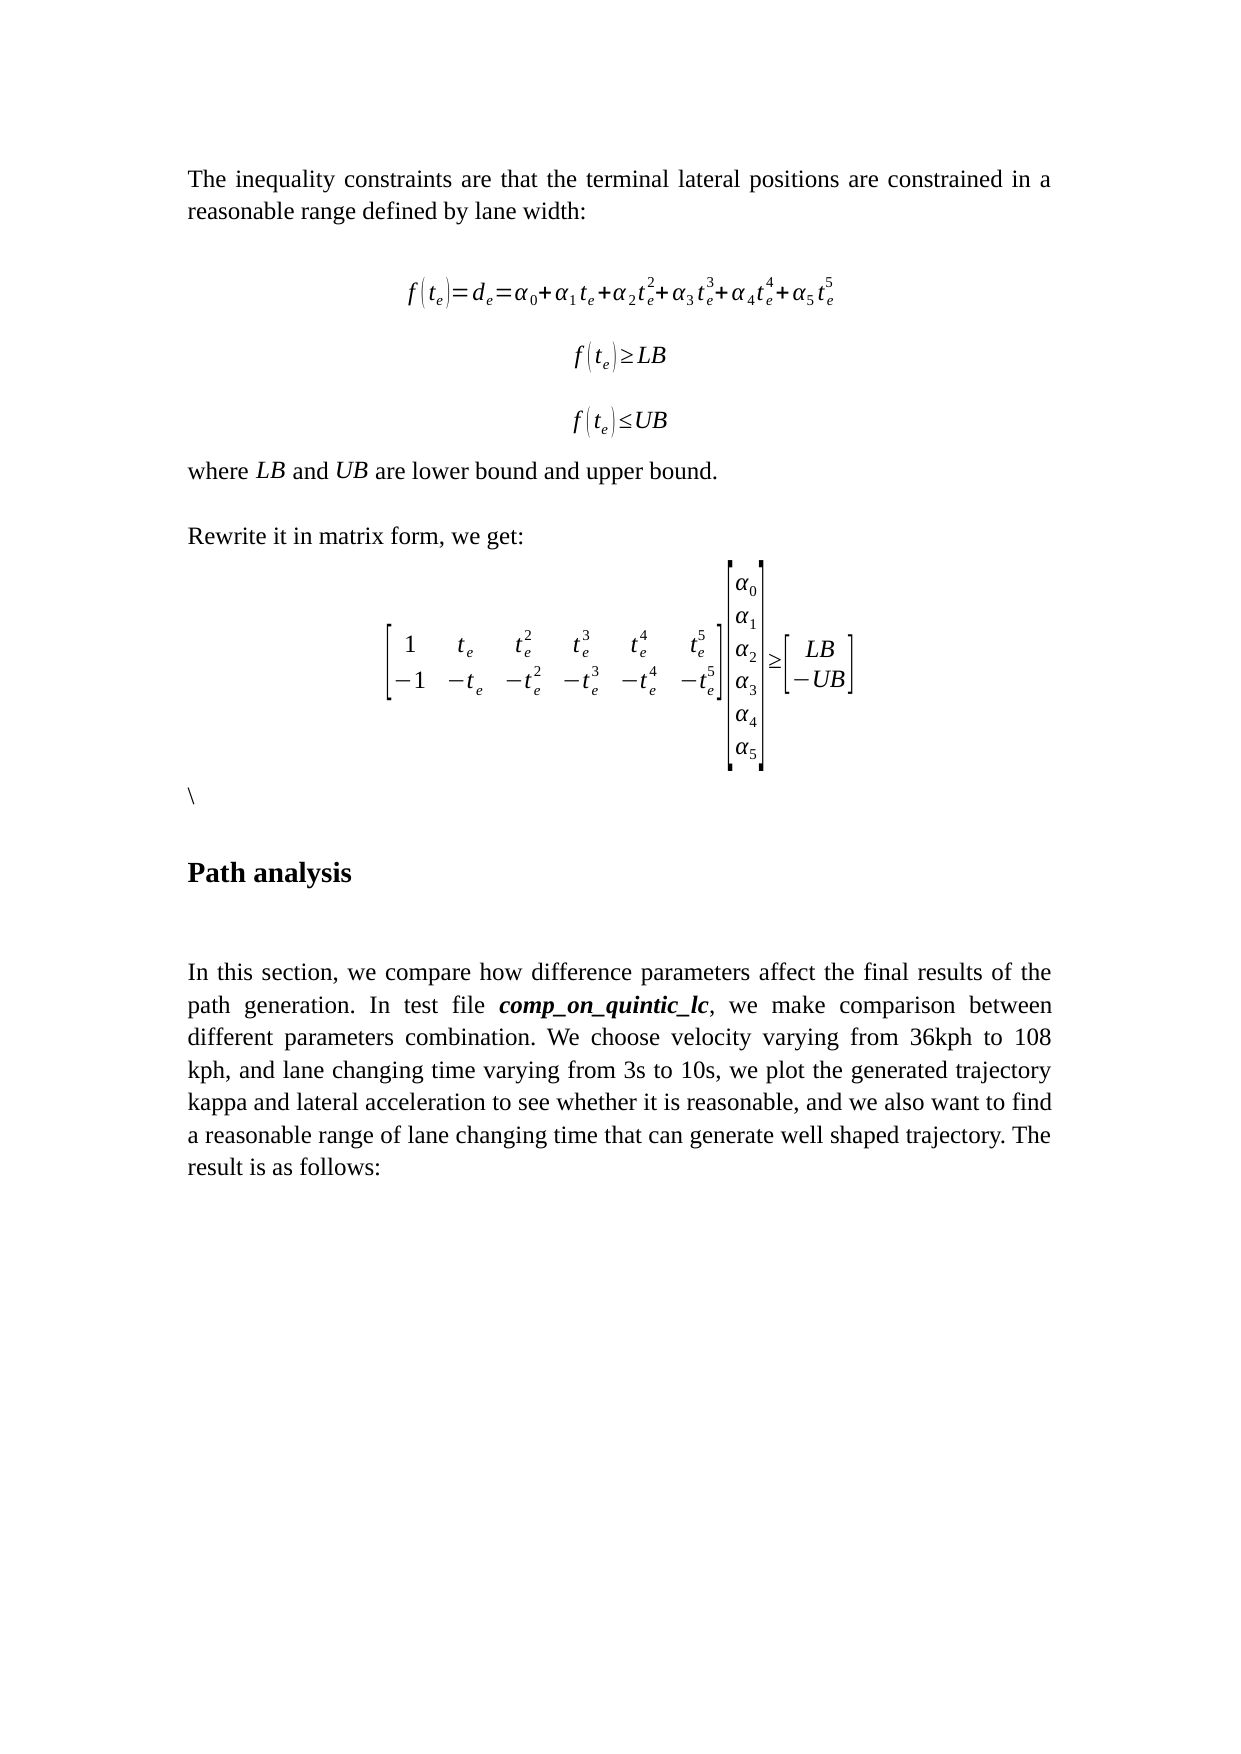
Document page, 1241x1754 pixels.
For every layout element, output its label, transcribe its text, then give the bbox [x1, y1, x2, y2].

text Rewrite it in matrix form, we get: [187, 519, 1053, 552]
text The inequality constraints are that the terminal lateral positions are constrained in a reasonable range defined by lane width: [187, 162, 1053, 227]
text \ [187, 779, 1053, 812]
subtitle Path analysis [187, 839, 1053, 904]
text where and are lower bound and upper bound. [187, 454, 1053, 487]
text In this section, we compare how difference parameters affect the final results of the path generation. In test file comp_on_quintic_lc, we make comparison between different parameters combination. We choose velocity varying from 36kph to 108 kph, and lane changing time varying from 3s to 10s, we plot the generated trajectory kappa and lateral acceleration to see whether it is reasonable, and we also want to find a reasonable range of lane changing time that can generate well shaped trajectory. The result is as follows: [187, 956, 1053, 1183]
